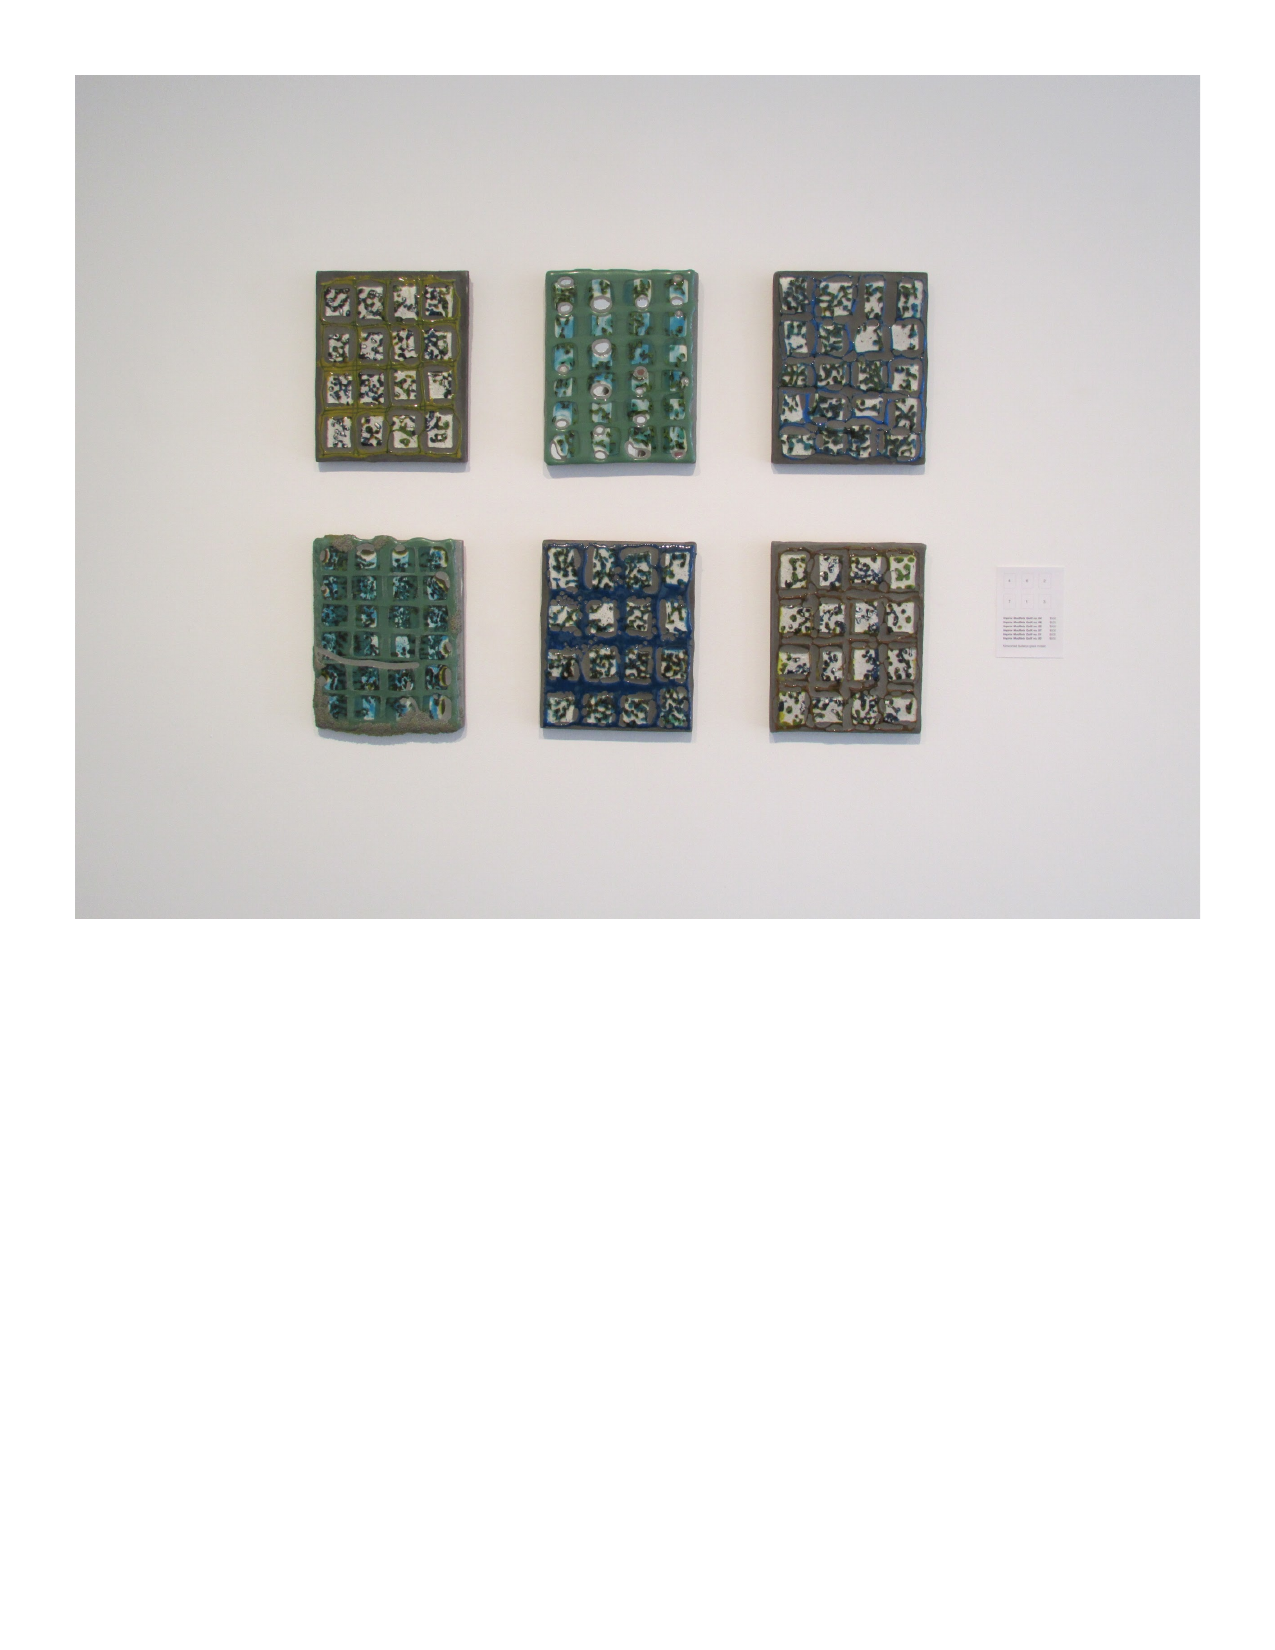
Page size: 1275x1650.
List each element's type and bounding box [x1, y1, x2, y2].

picture [75, 75, 1200, 919]
